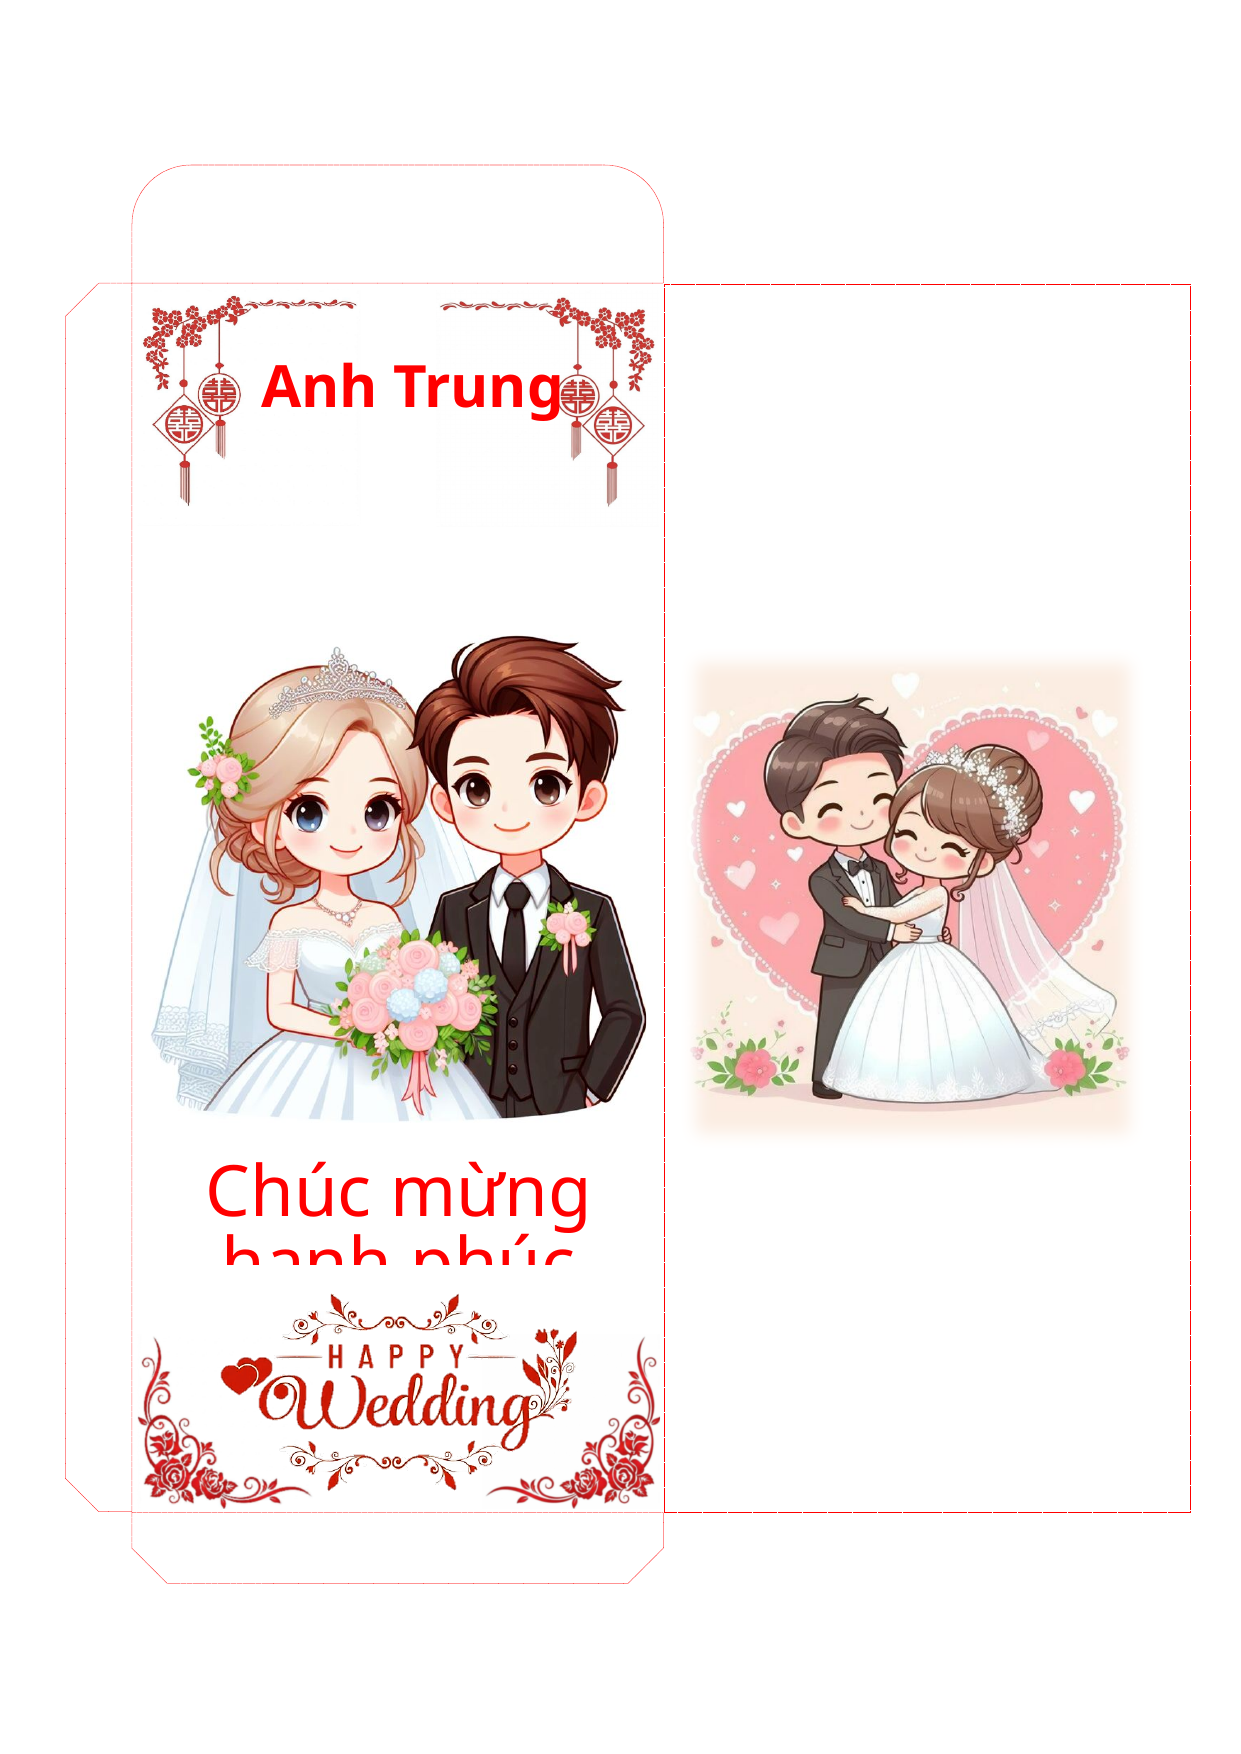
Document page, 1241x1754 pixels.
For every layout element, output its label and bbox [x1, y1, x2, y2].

picture [137, 289, 361, 526]
picture [343, 619, 430, 1140]
picture [707, 674, 1118, 1122]
picture [137, 1289, 661, 1509]
picture [435, 290, 659, 527]
